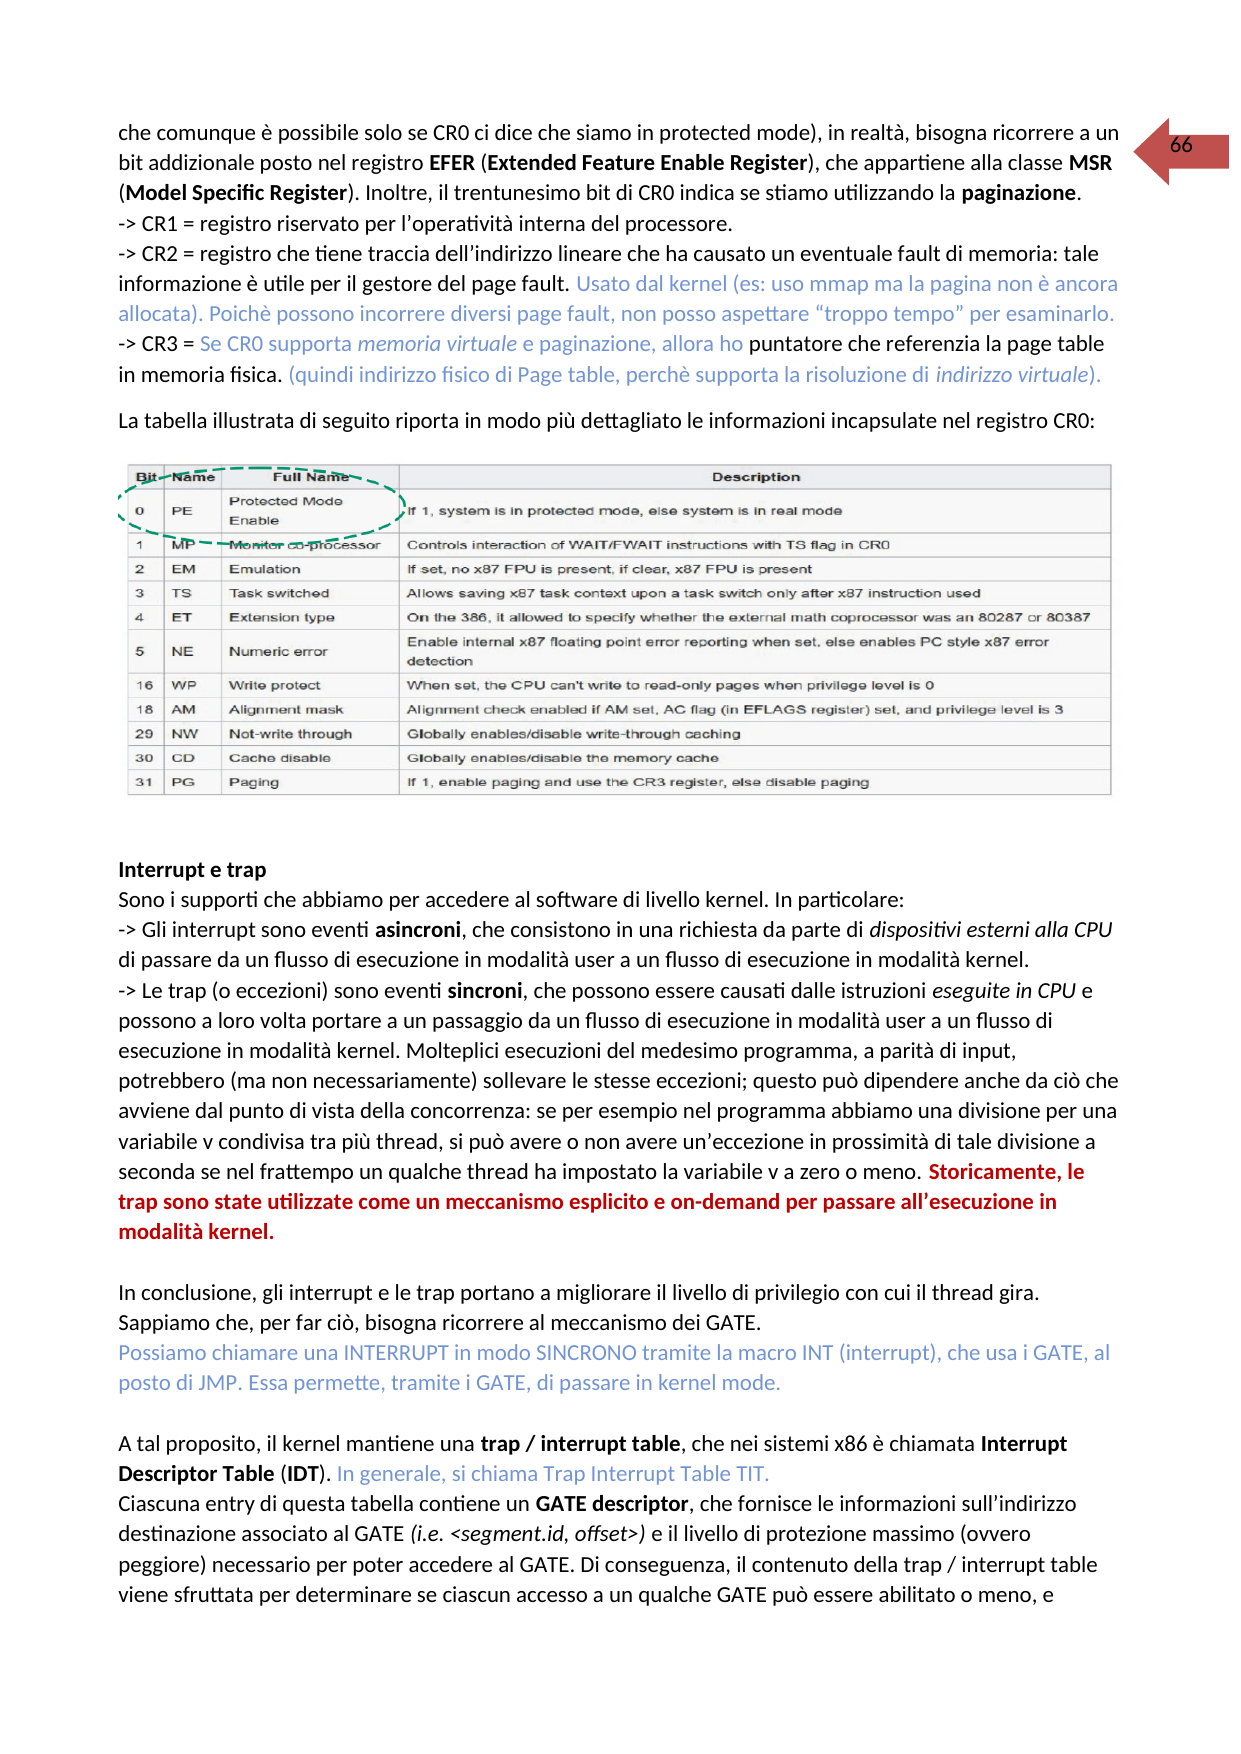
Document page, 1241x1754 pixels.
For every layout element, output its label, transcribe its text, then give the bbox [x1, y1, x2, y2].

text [118, 825, 1122, 1608]
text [118, 118, 1122, 388]
text La tabella illustrata di seguito riporta in modo più dettagliato le informazioni incapsulate nel registro CR0: [118, 407, 1122, 435]
picture [118, 453, 1123, 806]
